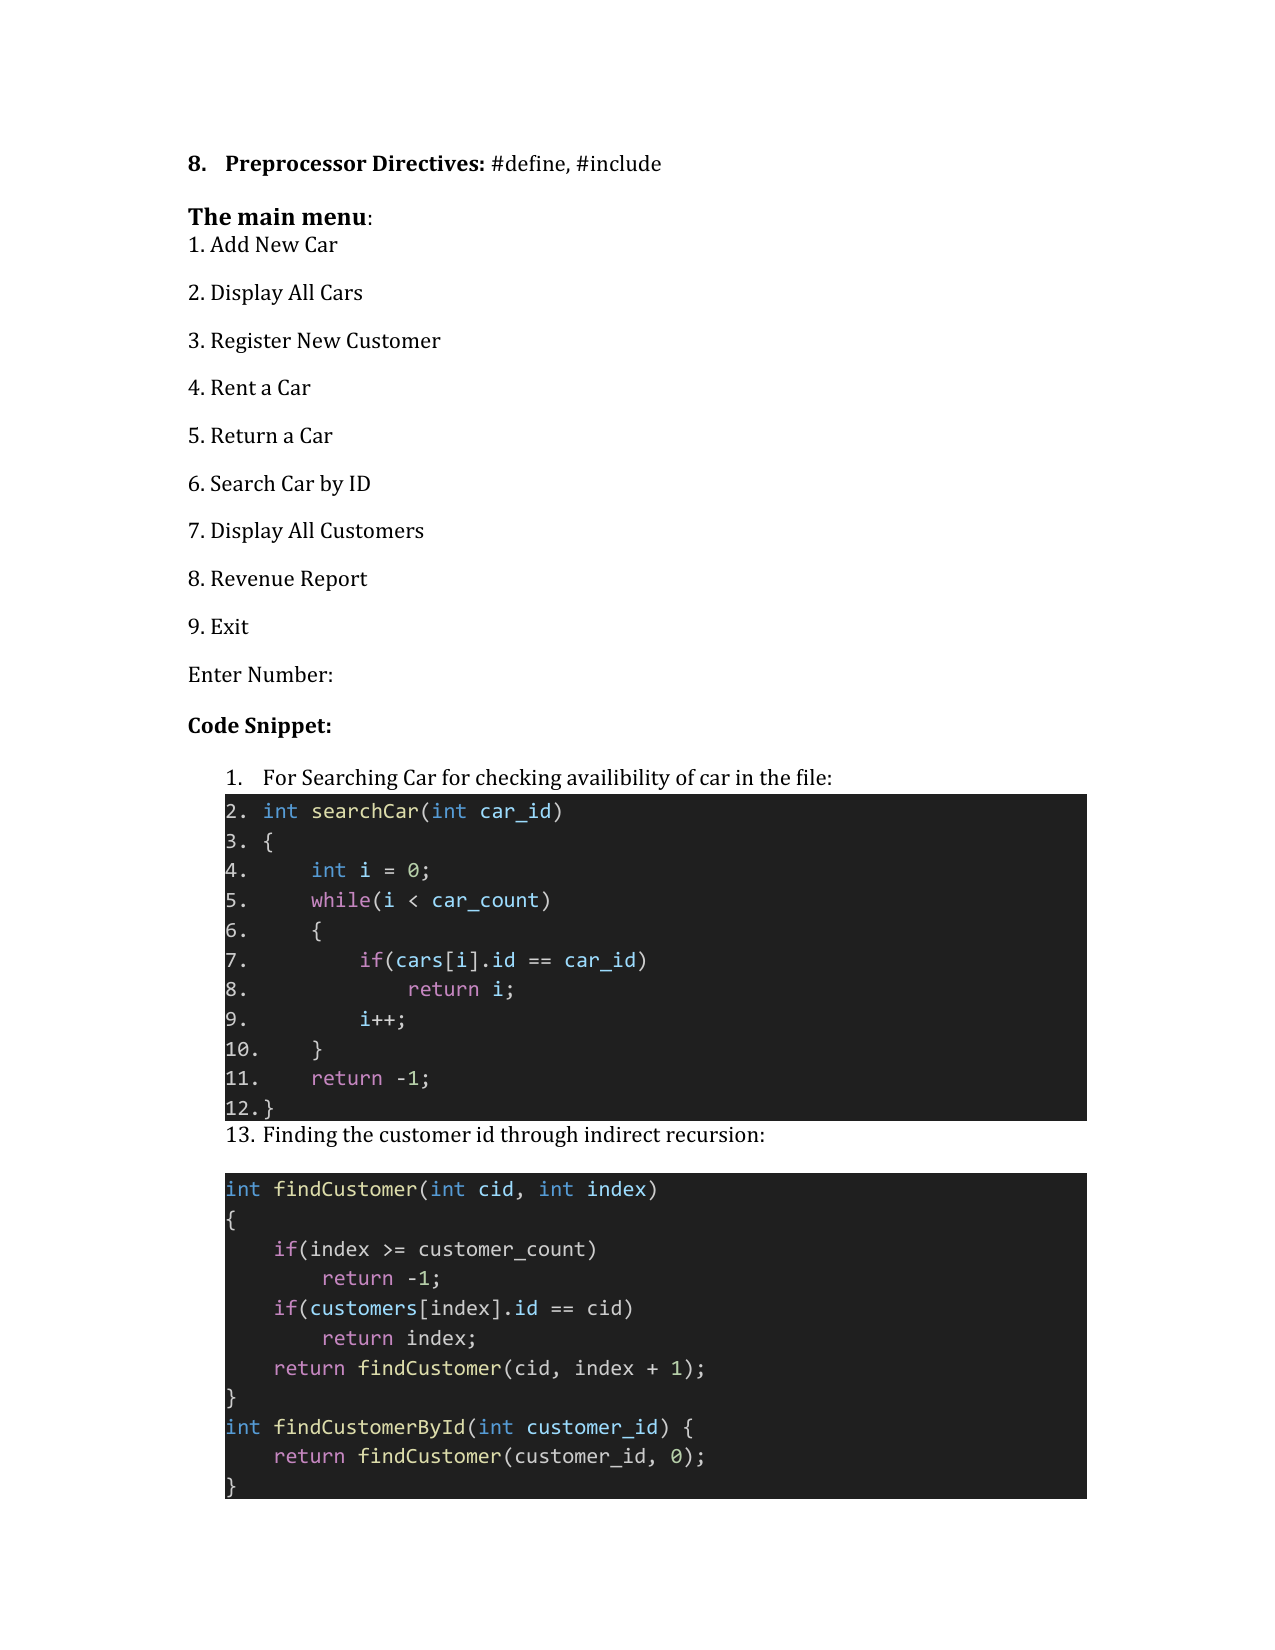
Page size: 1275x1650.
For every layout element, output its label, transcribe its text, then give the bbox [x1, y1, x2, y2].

text } [225, 1469, 1087, 1499]
text 3. Register New Customer [187, 326, 1087, 353]
text Enter Number: [187, 660, 1087, 687]
text 2. Display All Cars [187, 279, 1087, 306]
text } [225, 1381, 1087, 1410]
list } [225, 1091, 1087, 1121]
text 5. Return a Car [187, 422, 1087, 449]
list int searchCar(int car_id) [225, 794, 1087, 824]
text 9. Exit [187, 613, 1087, 639]
text if(index >= customer_count) [225, 1232, 1087, 1262]
list Preprocessor Directives: #define, #include [187, 150, 1087, 177]
list i++; [225, 1002, 1087, 1032]
text Code Snippet: [187, 712, 1087, 739]
text return -1; [225, 1262, 1087, 1291]
text 8. Revenue Report [187, 565, 1087, 592]
list For Searching Car for checking availibility of car in the file: [225, 764, 1087, 791]
list Finding the customer id through indirect recursion: [225, 1121, 1087, 1148]
text return index; [225, 1321, 1087, 1351]
text 4. Rent a Car [187, 374, 1087, 401]
list } [225, 1032, 1087, 1062]
text return findCustomer(cid, index + 1); [225, 1351, 1087, 1381]
text 6. Search Car by ID [187, 469, 1087, 496]
list while(i < car_count) [225, 883, 1087, 913]
list return -1; [225, 1062, 1087, 1091]
text The main menu: 1. Add New Car [187, 202, 1087, 258]
list { [225, 913, 1087, 943]
list int i = 0; [225, 854, 1087, 883]
list if(cars[i].id == car_id) [225, 943, 1087, 973]
text int findCustomerById(int customer_id) { [225, 1410, 1087, 1440]
text { [225, 1202, 1087, 1232]
text 7. Display All Customers [187, 517, 1087, 544]
list return i; [225, 973, 1087, 1002]
text return findCustomer(customer_id, 0); [225, 1440, 1087, 1469]
list { [225, 824, 1087, 854]
text int findCustomer(int cid, int index) [225, 1173, 1087, 1202]
text if(customers[index].id == cid) [225, 1291, 1087, 1321]
